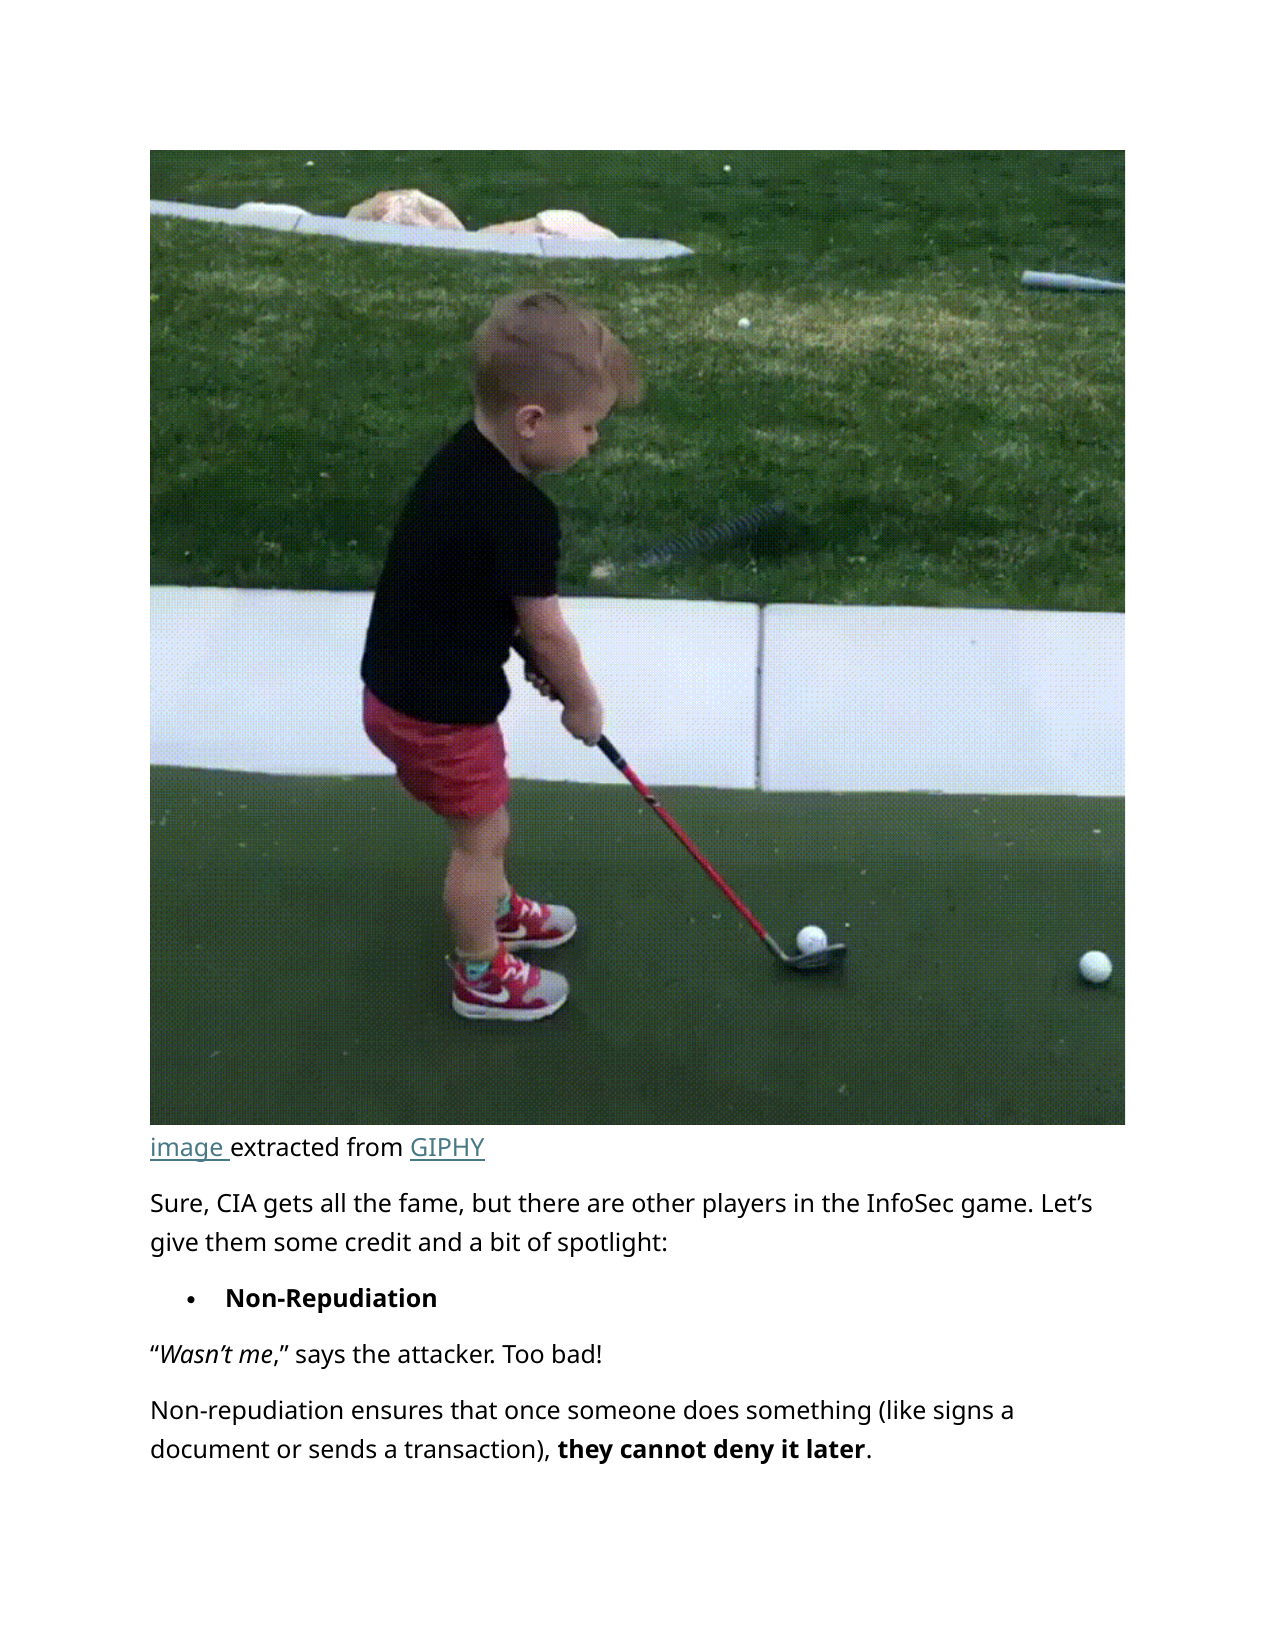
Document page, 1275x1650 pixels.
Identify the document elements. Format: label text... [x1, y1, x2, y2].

text Non-repudiation ensures that once someone does something (like signs a document or sends a transaction), they cannot deny it later. [150, 1393, 1125, 1466]
text Sure, CIA gets all the fame, but there are other players in the InfoSec game. Let’s give them some credit and a bit of spotlight: [150, 1186, 1125, 1259]
text image extracted from GIPHY [150, 1125, 1125, 1164]
picture [150, 150, 1125, 1125]
text “Wasn’t me,” says the attacker. Too bad! [150, 1337, 1125, 1371]
list Non-Repudiation [187, 1281, 1125, 1315]
